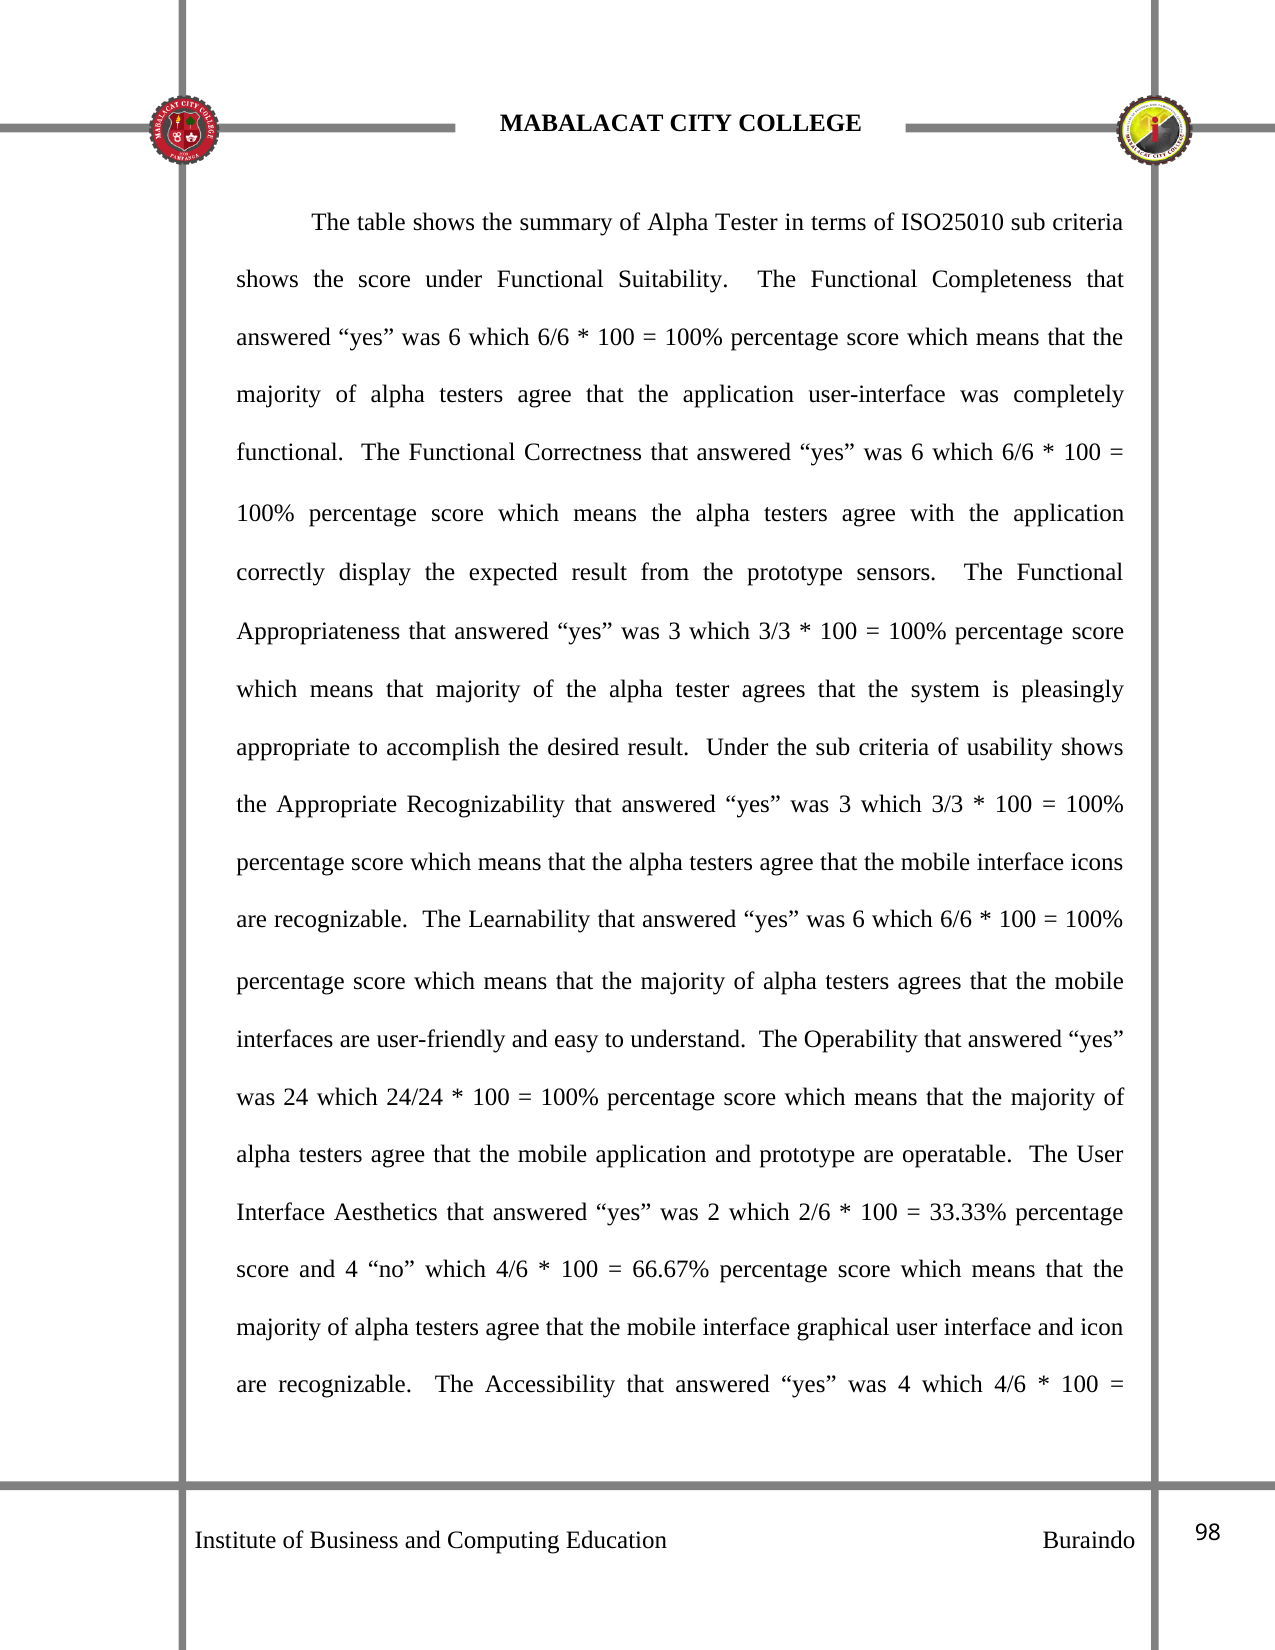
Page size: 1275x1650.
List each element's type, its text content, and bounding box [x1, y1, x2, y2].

picture [1114, 92, 1194, 168]
picture [147, 92, 221, 167]
